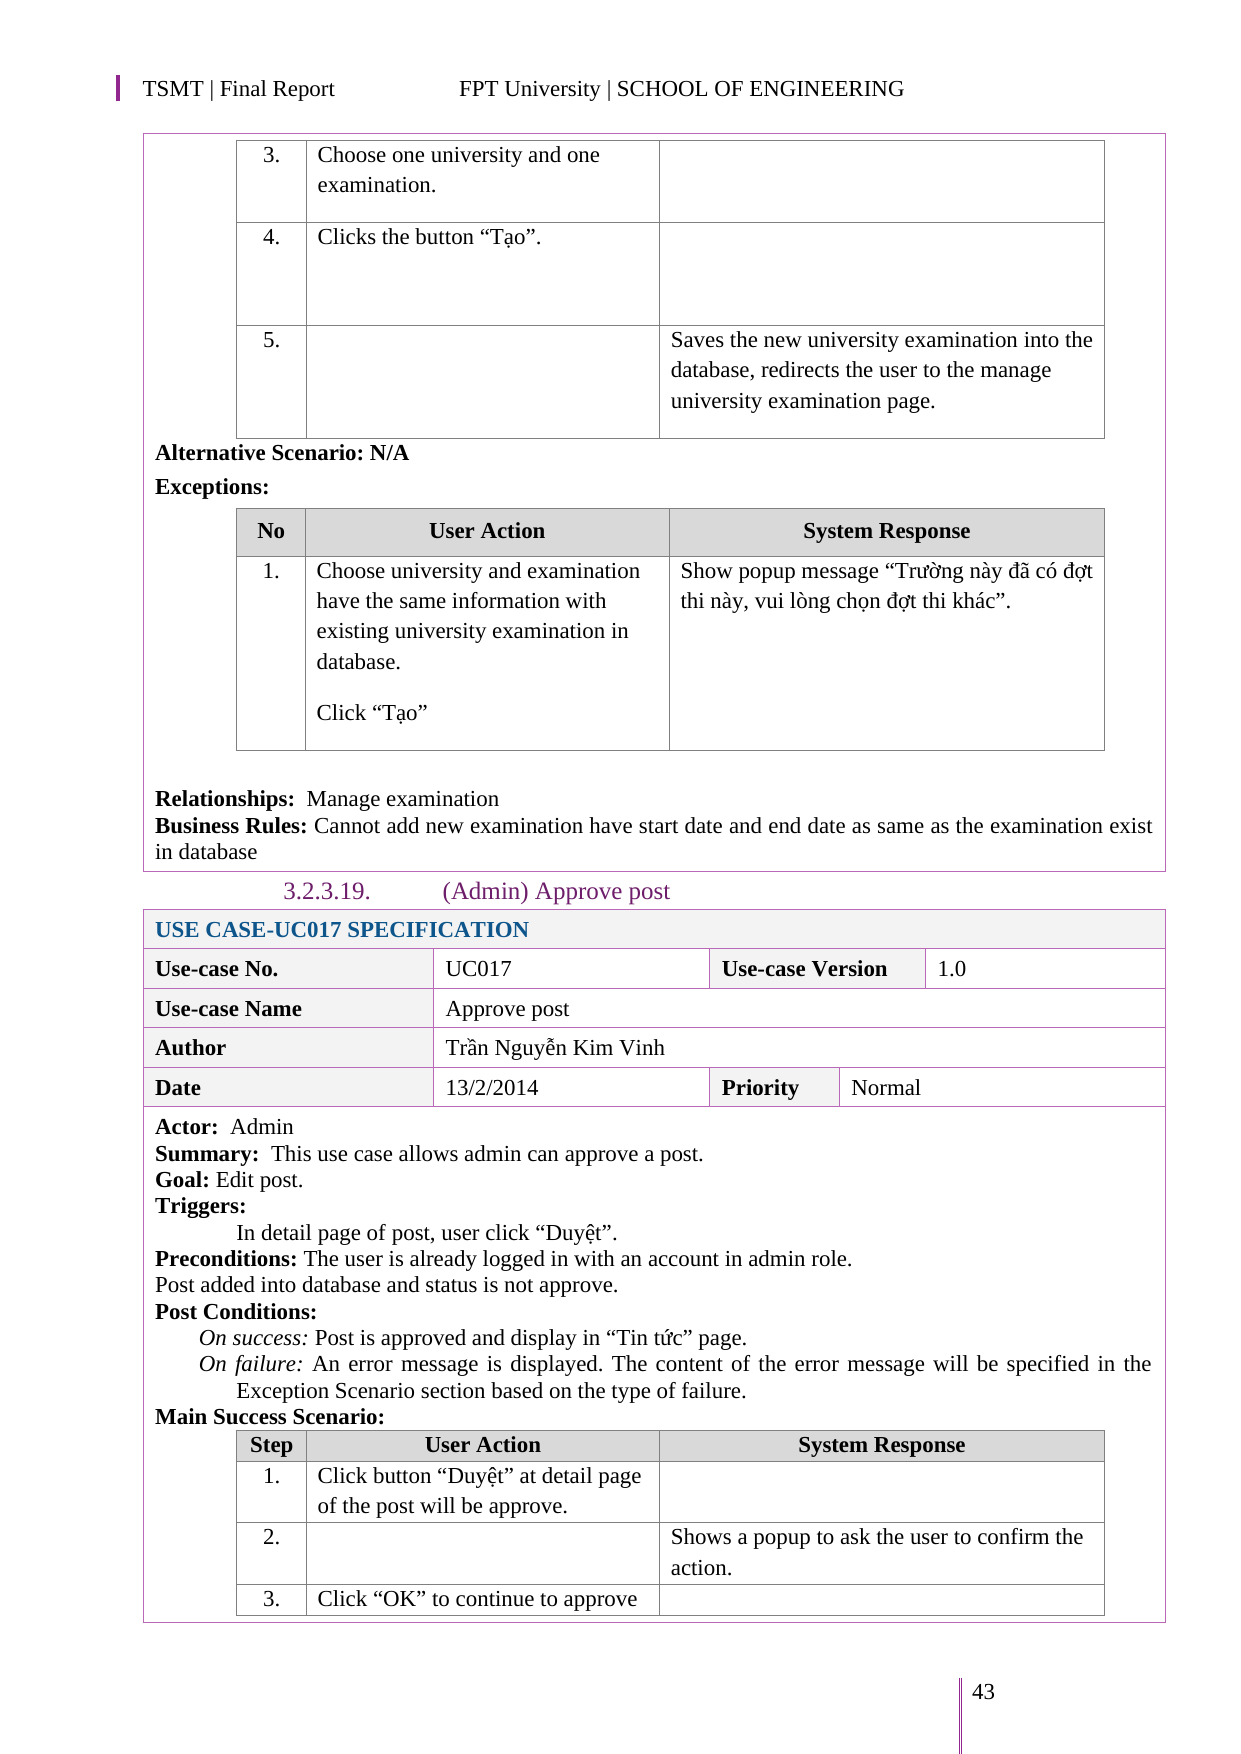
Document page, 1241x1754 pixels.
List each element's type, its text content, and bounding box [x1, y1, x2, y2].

table_cell Priority [710, 1068, 839, 1106]
table_cell Date [144, 1068, 433, 1106]
table_cell UC017 [434, 949, 709, 988]
table_cell Use-case No. [144, 949, 433, 988]
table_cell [144, 1107, 1165, 1622]
table_cell Use-case Name [144, 989, 433, 1027]
table_cell Use-case Version [710, 949, 925, 988]
table_cell Author [144, 1028, 433, 1067]
table_cell Normal [840, 1068, 1165, 1106]
table_cell 13/2/2014 [434, 1068, 709, 1106]
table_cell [144, 134, 1165, 871]
table_cell 1.0 [926, 949, 1165, 988]
table_cell Trần Nguyễn Kim Vinh [434, 1028, 1165, 1067]
table_cell Approve post [434, 989, 1165, 1027]
subtitle (Admin) Approve post [283, 876, 1165, 904]
table_header USE CASE-UC017 SPECIFICATION [144, 910, 1165, 948]
